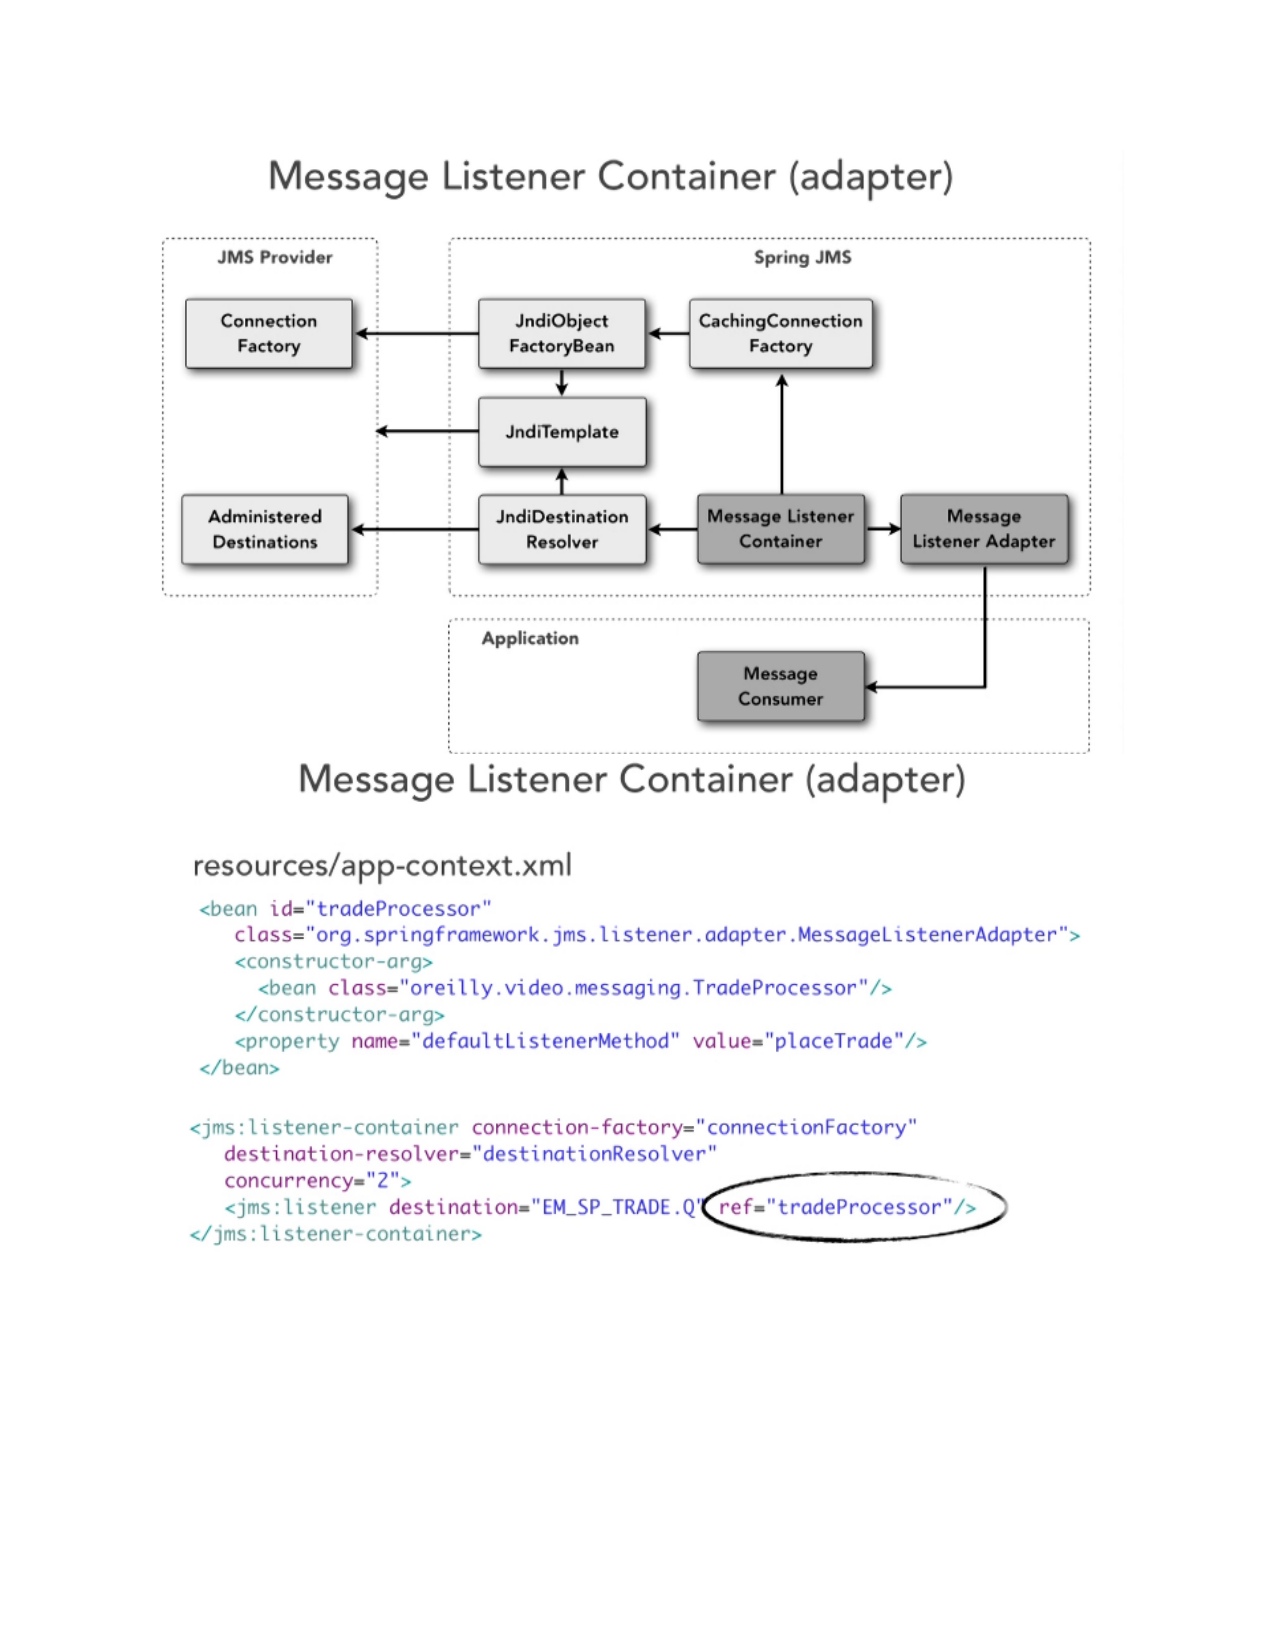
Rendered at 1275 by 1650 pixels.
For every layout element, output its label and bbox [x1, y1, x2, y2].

picture [150, 150, 1124, 1254]
